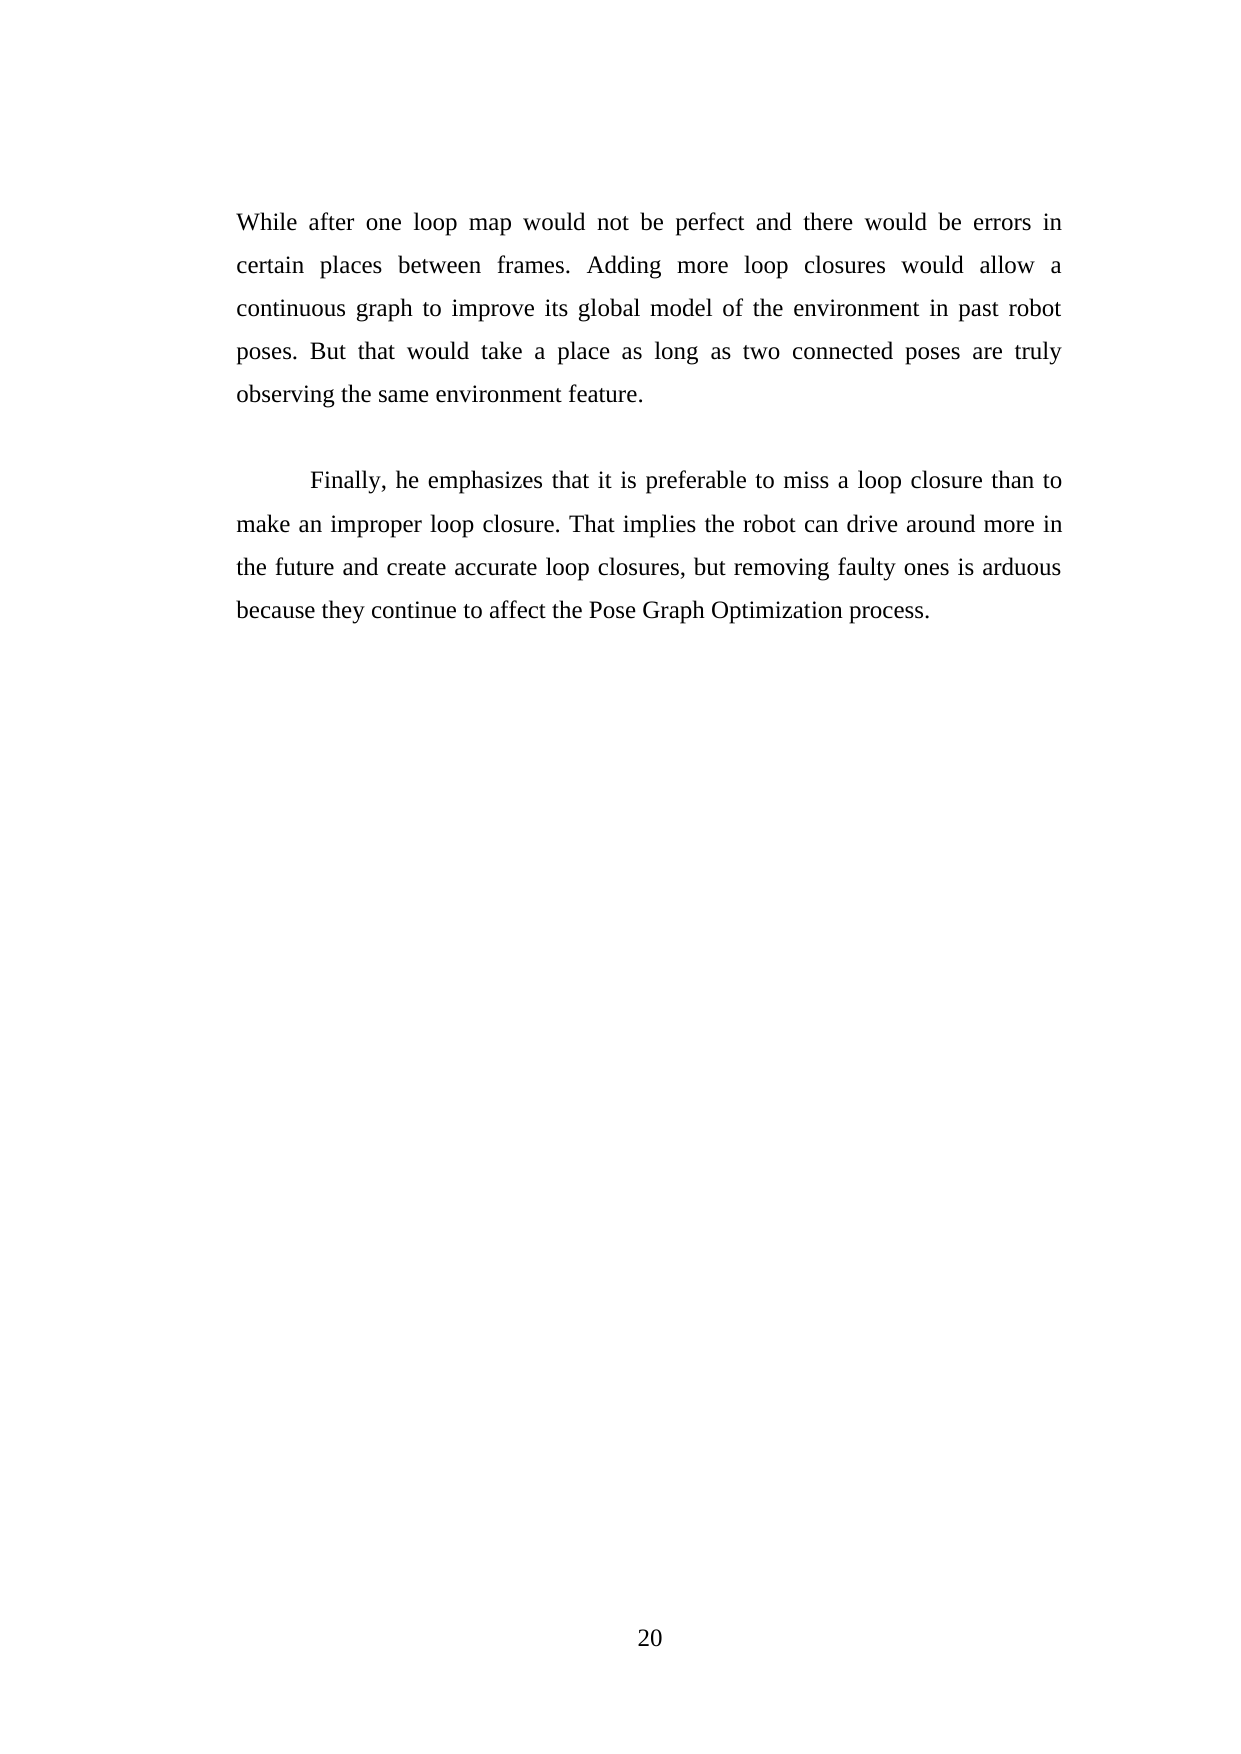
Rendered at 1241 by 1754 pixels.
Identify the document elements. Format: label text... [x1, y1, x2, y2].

text While after one loop map would not be perfect and there would be errors in certain places between frames. Adding more loop closures would allow a continuous graph to improve its global model of the environment in past robot poses. But that would take a place as long as two connected poses are truly observing the same environment feature. [236, 207, 1063, 408]
text Finally, he emphasizes that it is preferable to miss a loop closure than to make an improper loop closure. That implies the robot can drive around more in the future and create accurate loop closures, but removing faulty ones is arduous because they continue to affect the Pose Graph Optimization process. [236, 466, 1063, 624]
